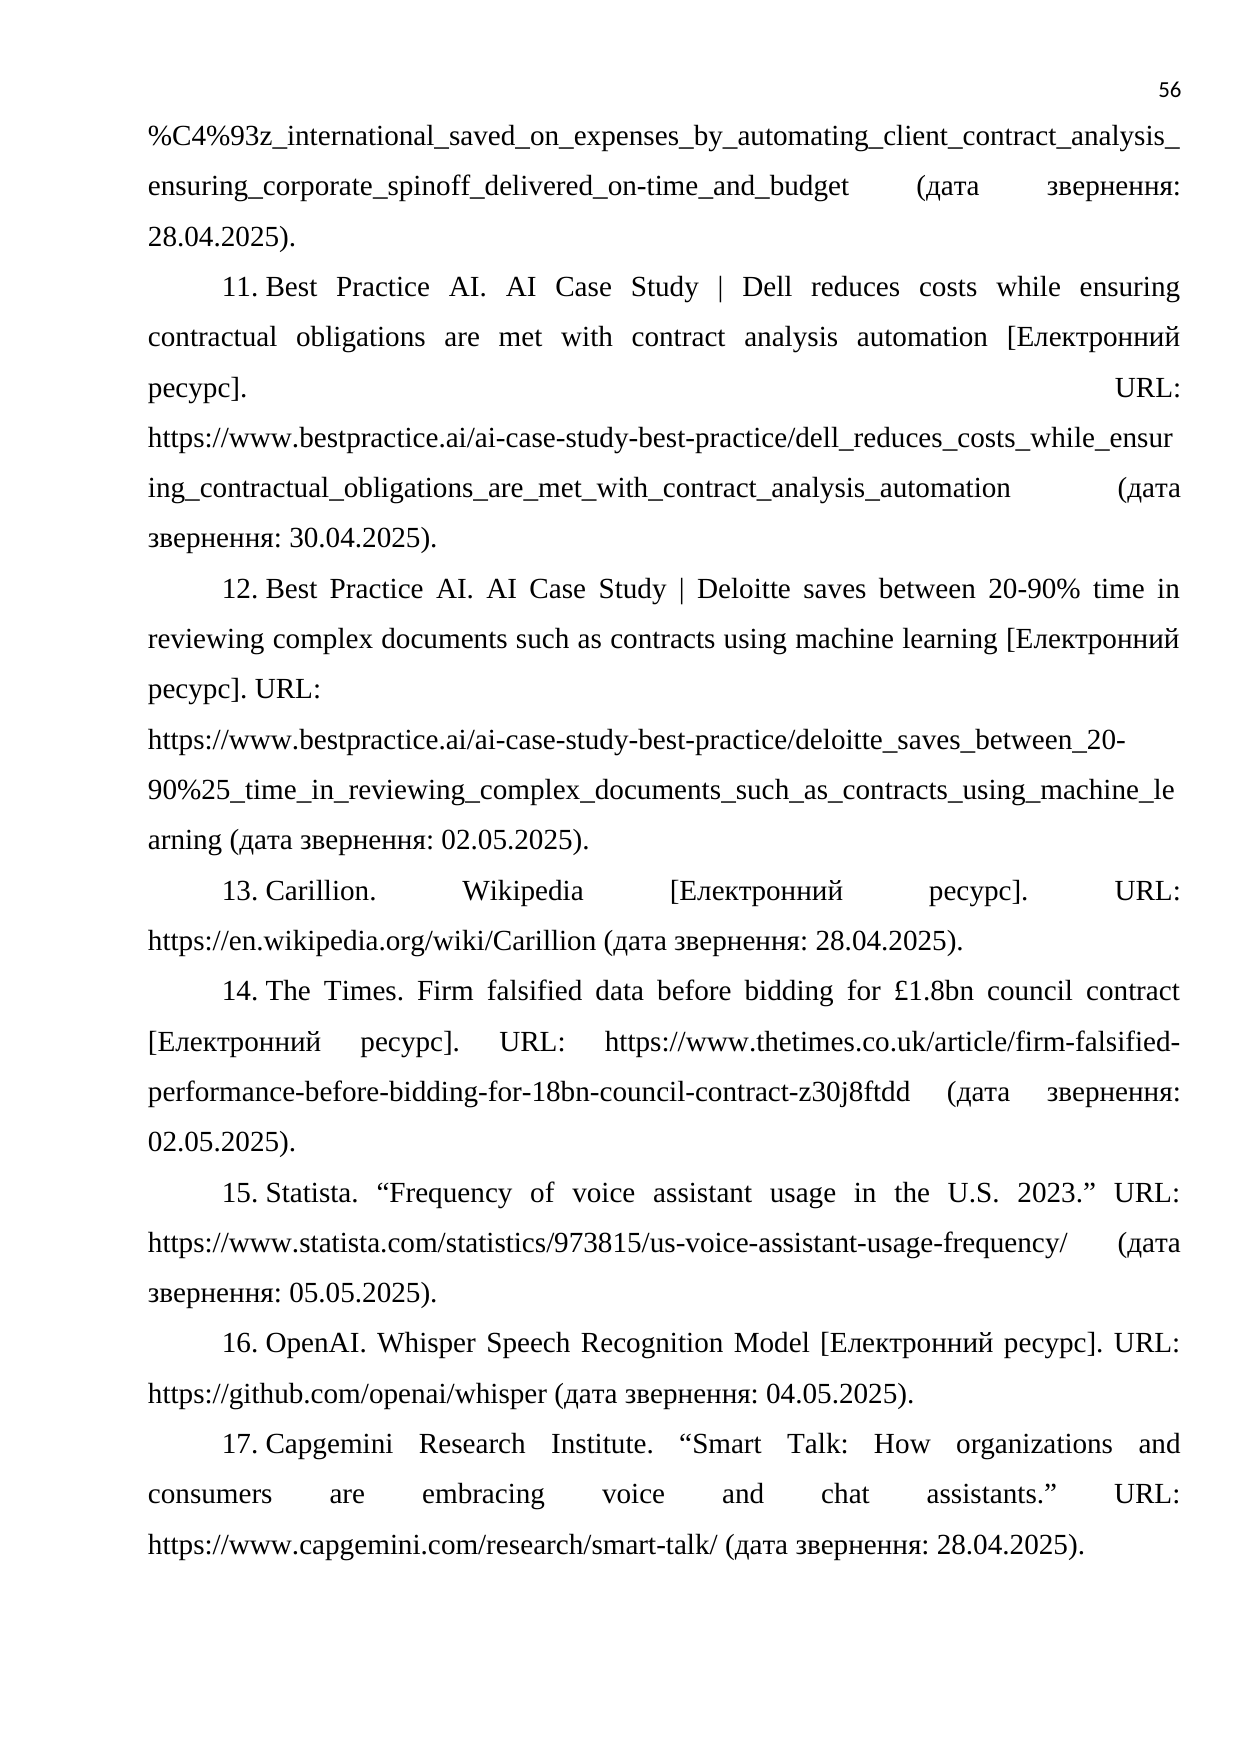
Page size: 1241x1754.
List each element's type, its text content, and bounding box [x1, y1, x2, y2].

text 15. Statista. “Frequency of voice assistant usage in the U.S. 2023.” URL: https://www.statista.com/statistics/973815/us-voice-assistant-usage-frequency/ (дата звернення: 05.05.2025). [148, 1175, 1181, 1309]
text 14. The Times. Firm falsified data before bidding for £1.8bn council contract [Електронний ресурс]. URL: https://www.thetimes.co.uk/article/firm-falsified-performance-before-bidding-for-18bn-council-contract-z30j8ftdd (дата звернення: 02.05.2025). [148, 973, 1181, 1158]
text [148, 118, 1181, 252]
text 17. Capgemini Research Institute. “Smart Talk: How organizations and consumers are embracing voice and chat assistants.” URL: https://www.capgemini.com/research/smart-talk/ (дата звернення: 28.04.2025). [148, 1426, 1181, 1560]
text 13. Carillion. Wikipedia [Електронний ресурс]. URL: https://en.wikipedia.org/wiki/Carillion (дата звернення: 28.04.2025). [148, 873, 1181, 957]
text 12. Best Practice AI. AI Case Study | Deloitte saves between 20-90% time in reviewing complex documents such as contracts using machine learning [Електронний ресурс]. URL: https://www.bestpractice.ai/ai-case-study-best-practice/deloitte_saves_between_20-90%25_time_in_reviewing_complex_documents_such_as_contracts_using_machine_learning (дата звернення: 02.05.2025). [148, 571, 1181, 856]
text 11. Best Practice AI. AI Case Study | Dell reduces costs while ensuring contractual obligations are met with contract analysis automation [Електронний ресурс]. URL: https://www.bestpractice.ai/ai-case-study-best-practice/dell_reduces_costs_while_ensuring_contractual_obligations_are_met_with_contract_analysis_automation (дата звернення: 30.04.2025). [148, 269, 1181, 554]
text 16. OpenAI. Whisper Speech Recognition Model [Електронний ресурс]. URL: https://github.com/openai/whisper (дата звернення: 04.05.2025). [148, 1326, 1181, 1409]
